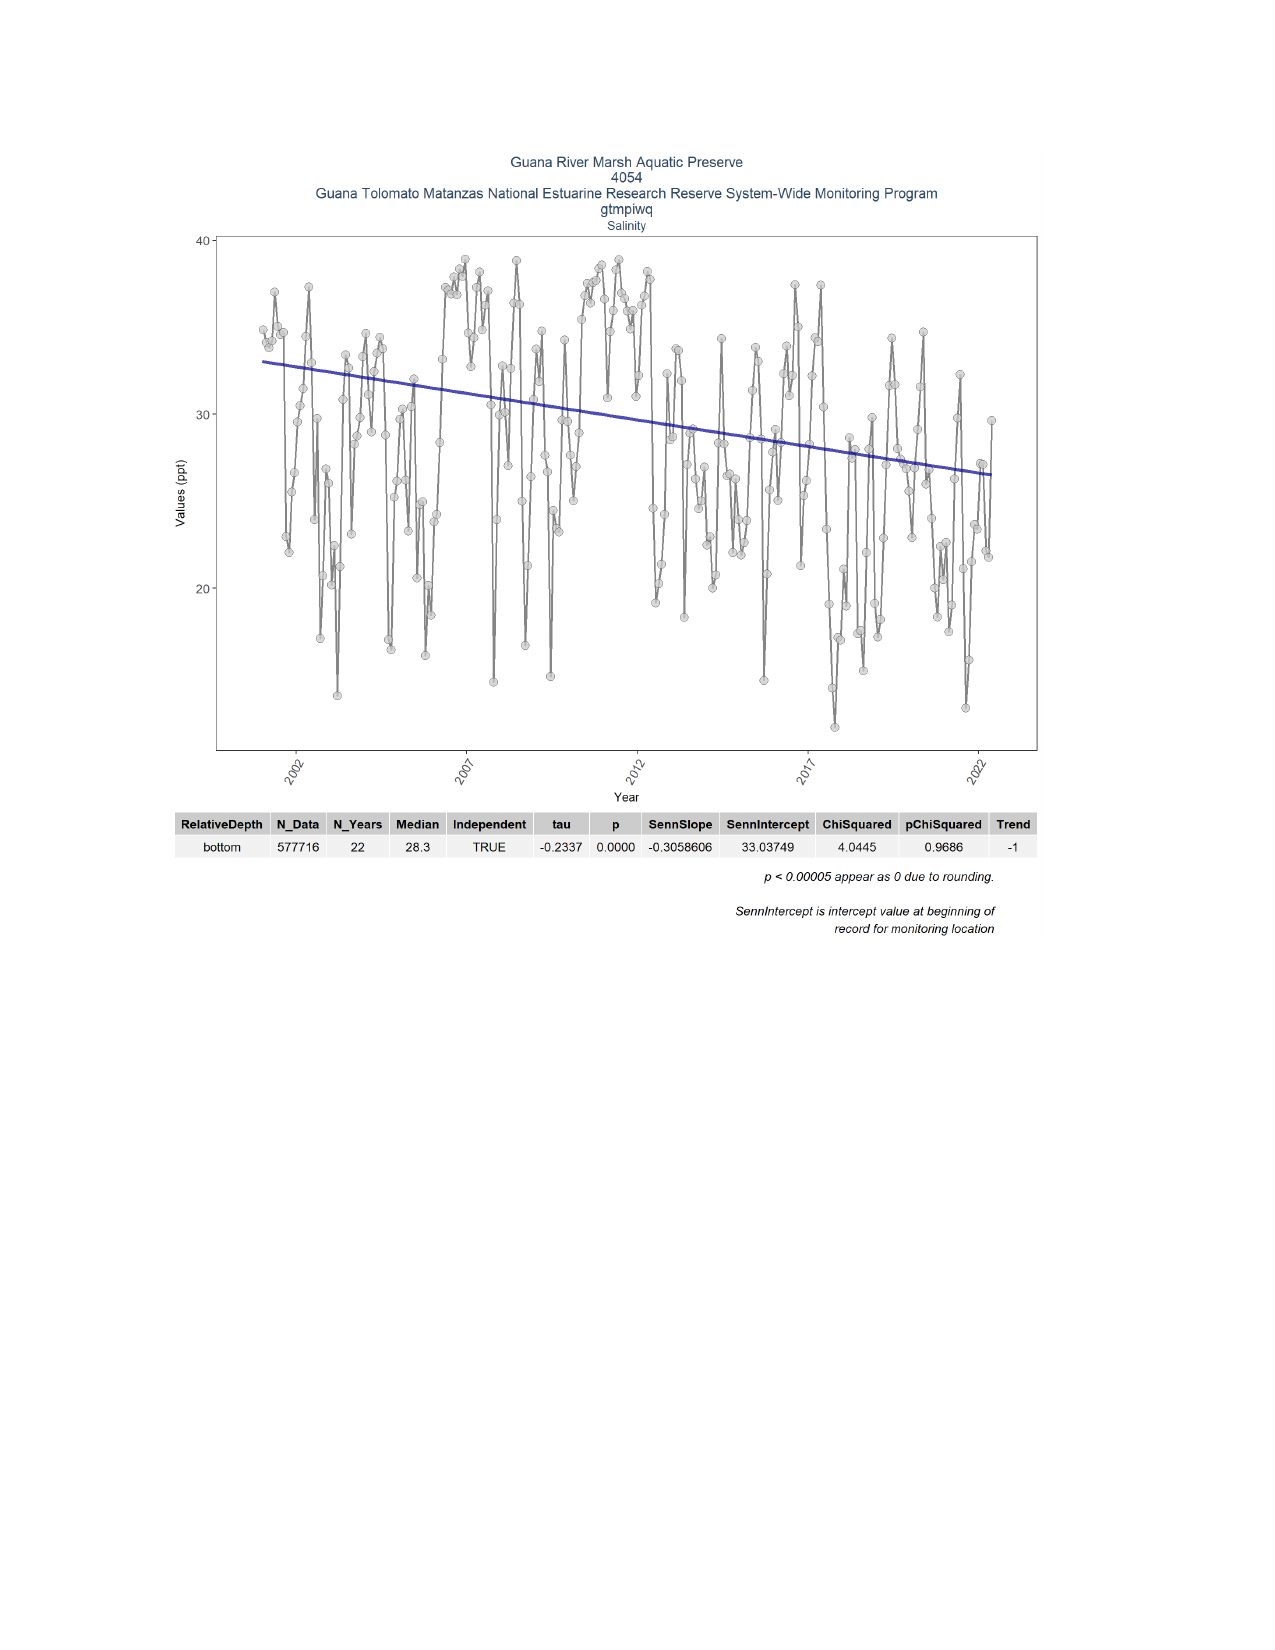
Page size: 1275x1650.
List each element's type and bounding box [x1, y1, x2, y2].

picture [168, 150, 1044, 938]
